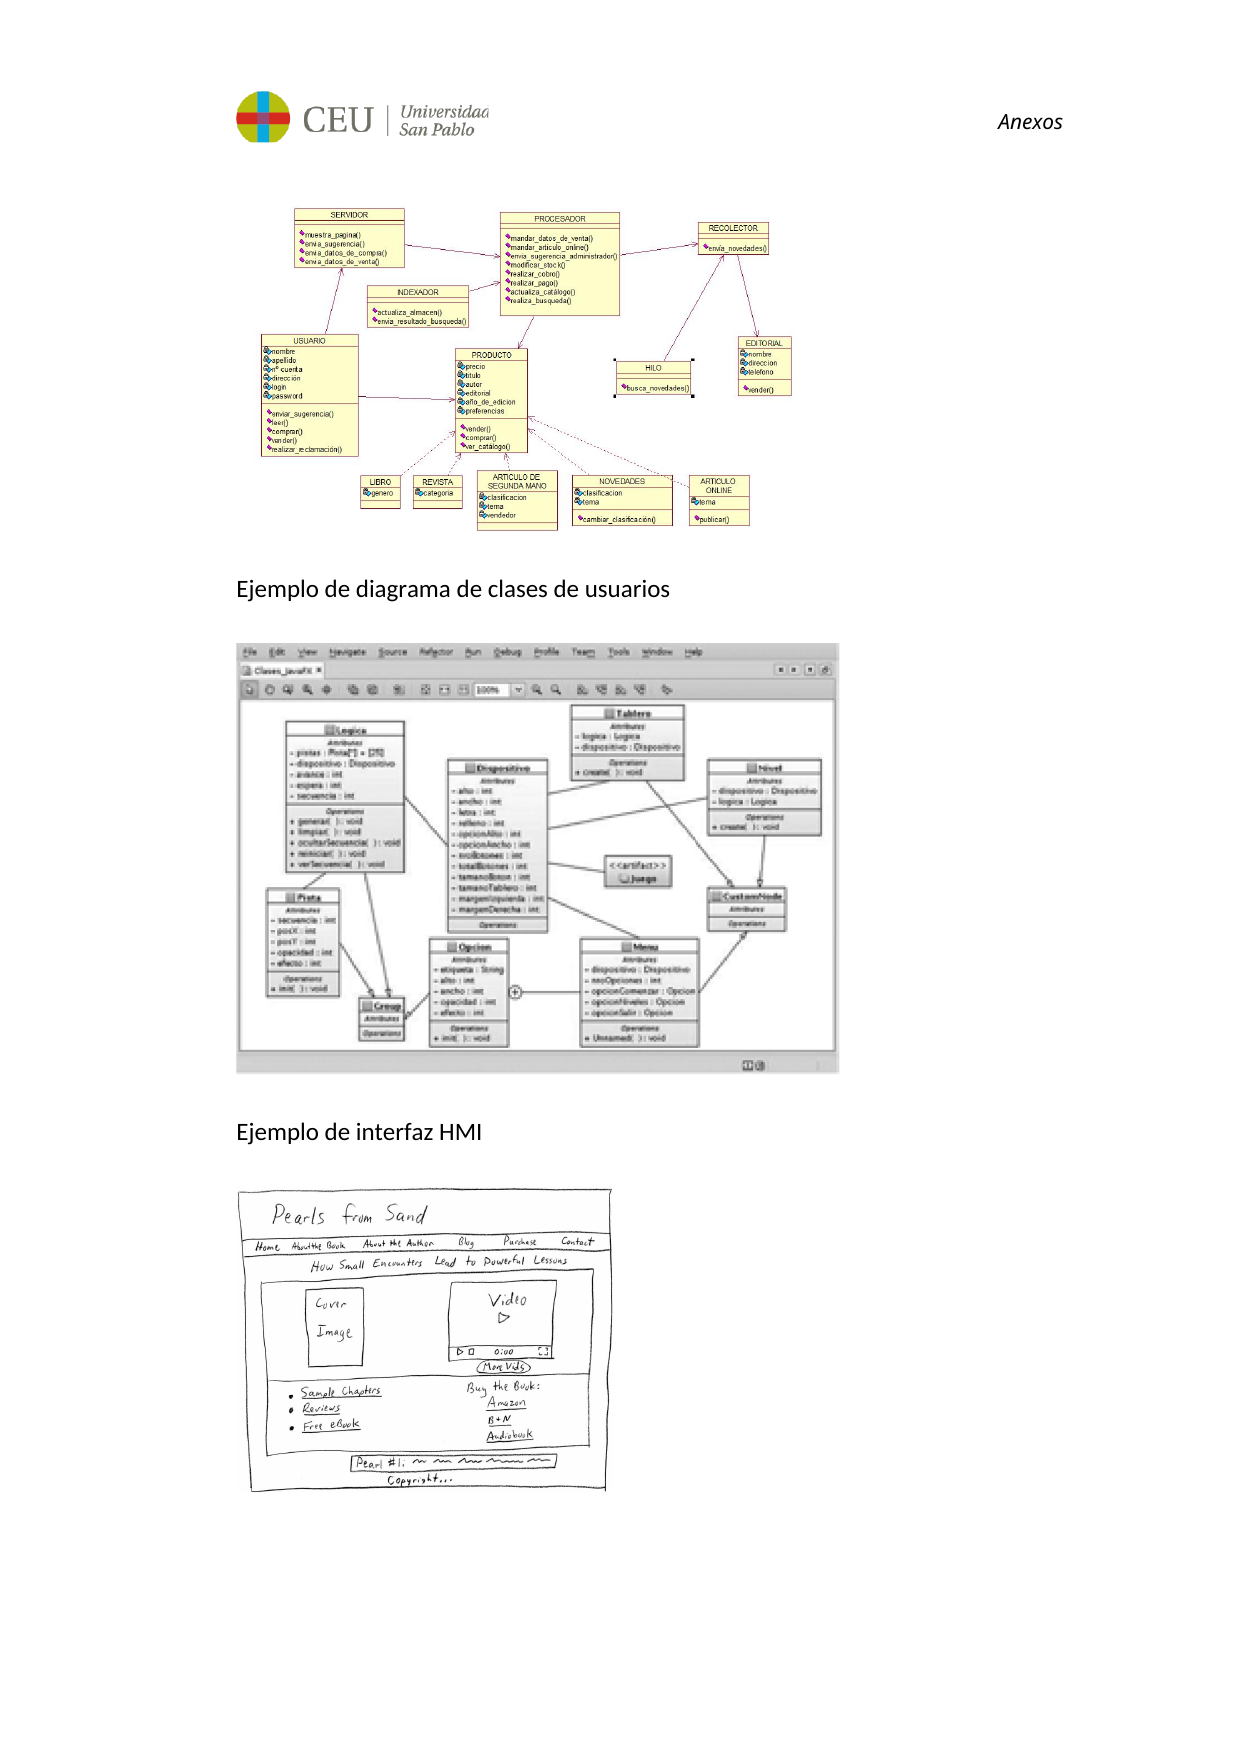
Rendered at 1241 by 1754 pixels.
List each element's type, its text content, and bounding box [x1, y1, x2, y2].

text Ejemplo de interfaz HMI [236, 1116, 1063, 1146]
picture [236, 206, 813, 533]
picture [236, 1186, 613, 1493]
picture [235, 89, 489, 143]
picture [236, 643, 840, 1076]
text Ejemplo de diagrama de clases de usuarios [236, 573, 1063, 603]
